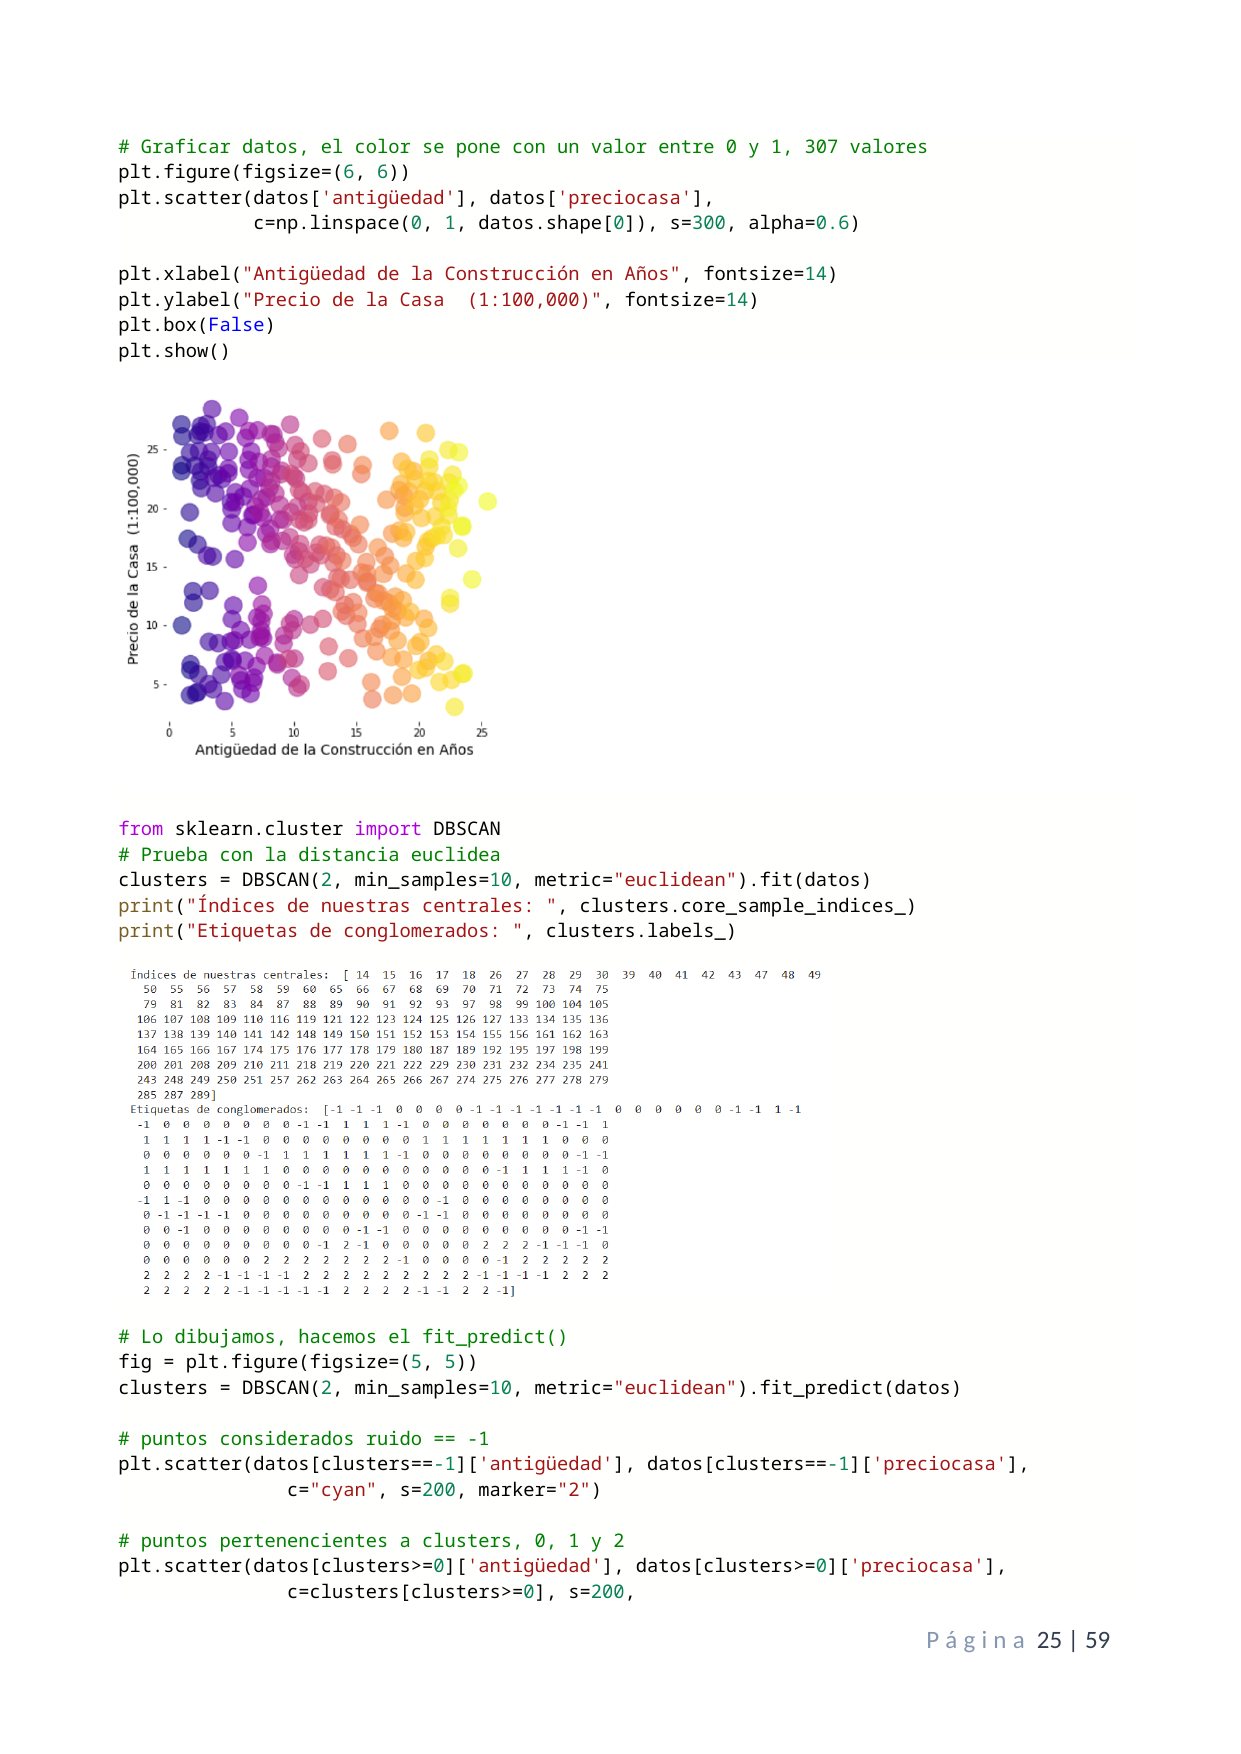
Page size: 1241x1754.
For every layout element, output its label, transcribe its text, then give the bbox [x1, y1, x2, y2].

picture [118, 968, 835, 1298]
text plt.scatter(datos[clusters>=0]['antigüedad'], datos[clusters>=0]['preciocasa'], [118, 1553, 1137, 1578]
text plt.ylabel("Precio de la Casa (1:100,000)", fontsize=14) [118, 286, 1137, 312]
text plt.figure(figsize=(6, 6)) [118, 158, 1137, 184]
text print("Índices de nuestras centrales: ", clusters.core_sample_indices_) [118, 892, 1137, 918]
text c="cyan", s=200, marker="2") [118, 1476, 1137, 1502]
text c=clusters[clusters>=0], s=200, [118, 1578, 1137, 1604]
text plt.xlabel("Antigüedad de la Construcción en Años", fontsize=14) [118, 261, 1137, 286]
text fig = plt.figure(figsize=(5, 5)) [118, 1349, 1137, 1374]
picture [118, 388, 507, 765]
text # puntos pertenencientes a clusters, 0, 1 y 2 [118, 1527, 1137, 1553]
text plt.box(False) [118, 312, 1137, 337]
text # Prueba con la distancia euclidea [118, 841, 1137, 867]
text # Graficar datos, el color se pone con un valor entre 0 y 1, 307 valores [118, 133, 1137, 158]
text c=np.linspace(0, 1, datos.shape[0]), s=300, alpha=0.6) [118, 209, 1137, 235]
text plt.show() [118, 337, 1137, 363]
text # puntos considerados ruido == -1 [118, 1425, 1137, 1451]
text plt.scatter(datos['antigüedad'], datos['preciocasa'], [118, 184, 1137, 209]
text clusters = DBSCAN(2, min_samples=10, metric="euclidean").fit(datos) [118, 867, 1137, 892]
text clusters = DBSCAN(2, min_samples=10, metric="euclidean").fit_predict(datos) [118, 1374, 1137, 1400]
text print("Etiquetas de conglomerados: ", clusters.labels_) [118, 918, 1137, 943]
text plt.scatter(datos[clusters==-1]['antigüedad'], datos[clusters==-1]['preciocasa'], [118, 1451, 1137, 1476]
text # Lo dibujamos, hacemos el fit_predict() [118, 1323, 1137, 1349]
text from sklearn.cluster import DBSCAN [118, 816, 1137, 841]
